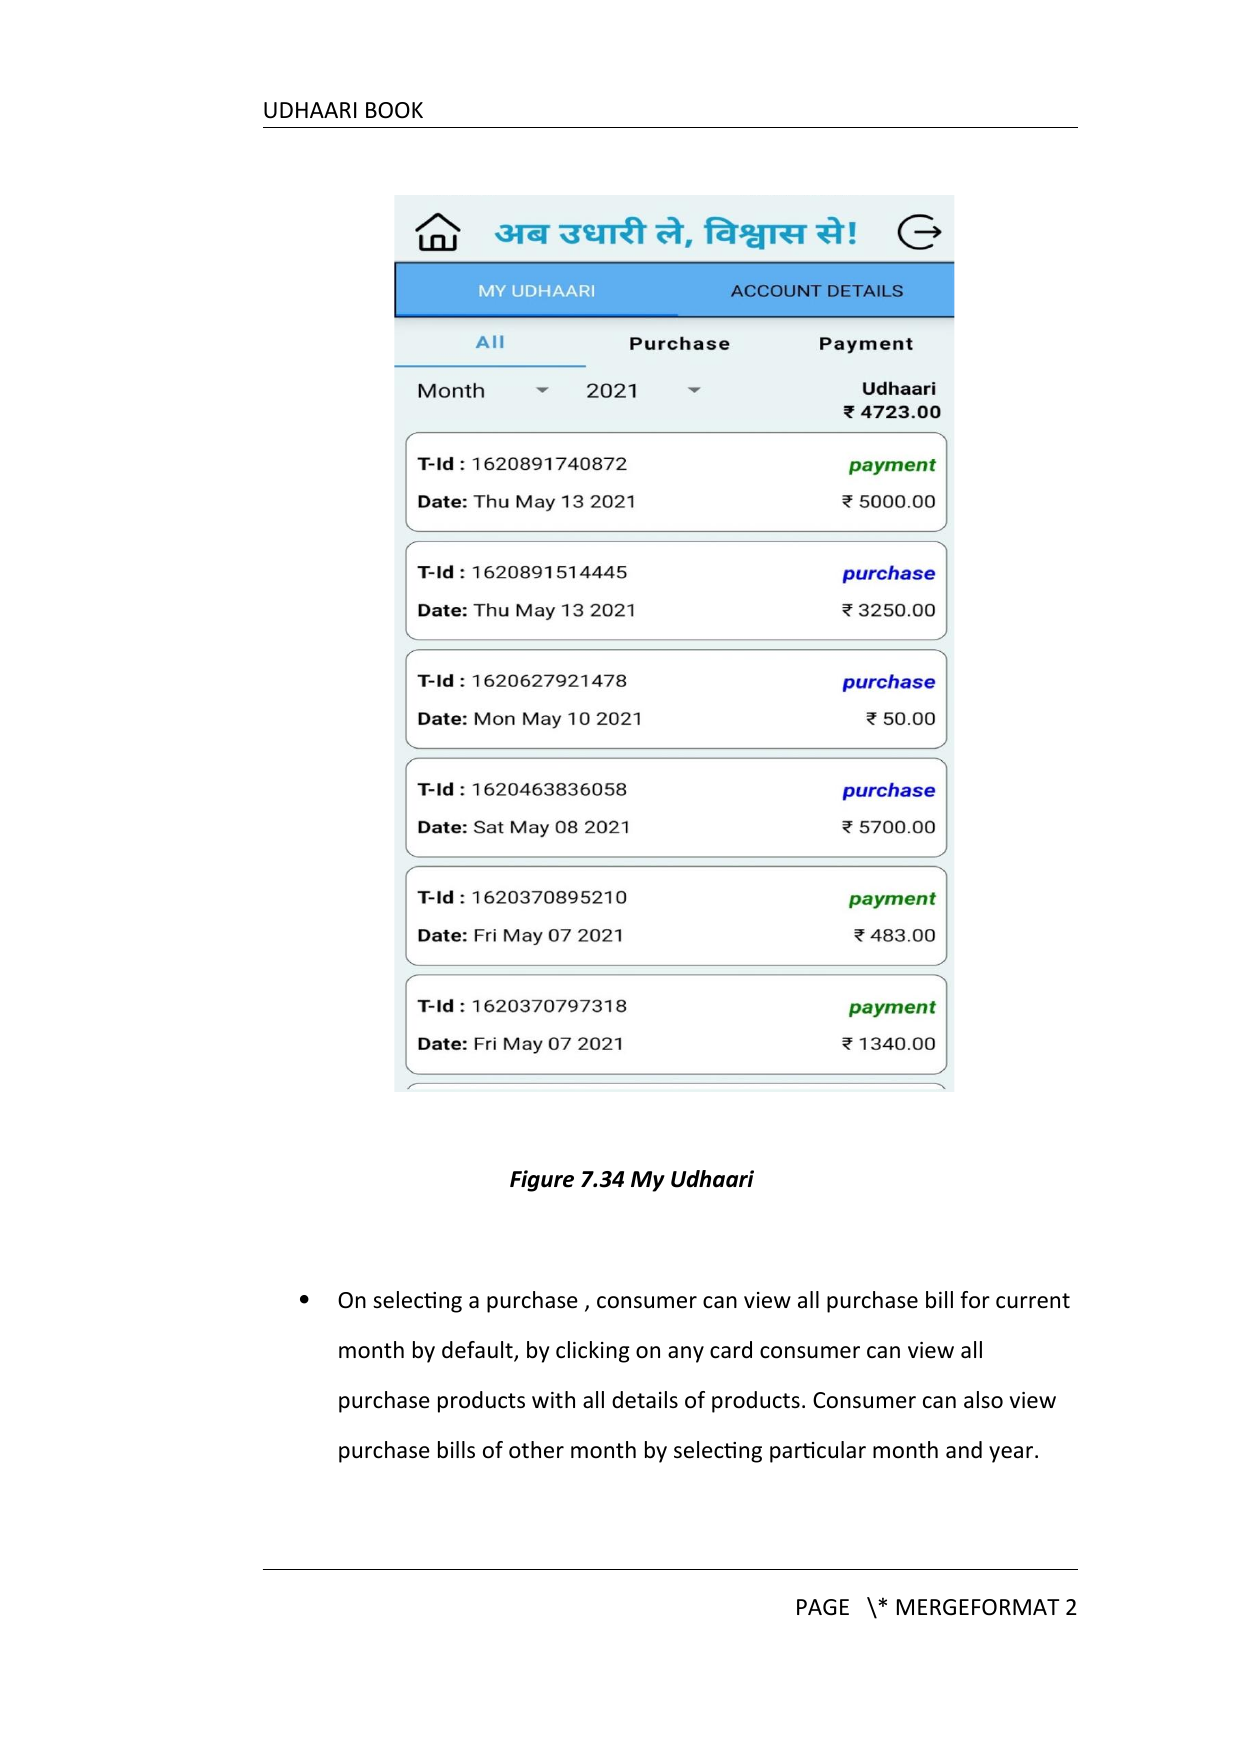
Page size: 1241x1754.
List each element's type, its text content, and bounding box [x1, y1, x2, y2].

picture [394, 195, 955, 1092]
text Figure 7.34 My Udhaari [187, 1164, 1078, 1194]
list On selecting a purchase , consumer can view all purchase bill for current month by default, by clicking on any card consumer can view all purchase products with all details of products. Consumer can also view purchase bills of other month by selecting particular month and year. [300, 1264, 1078, 1464]
